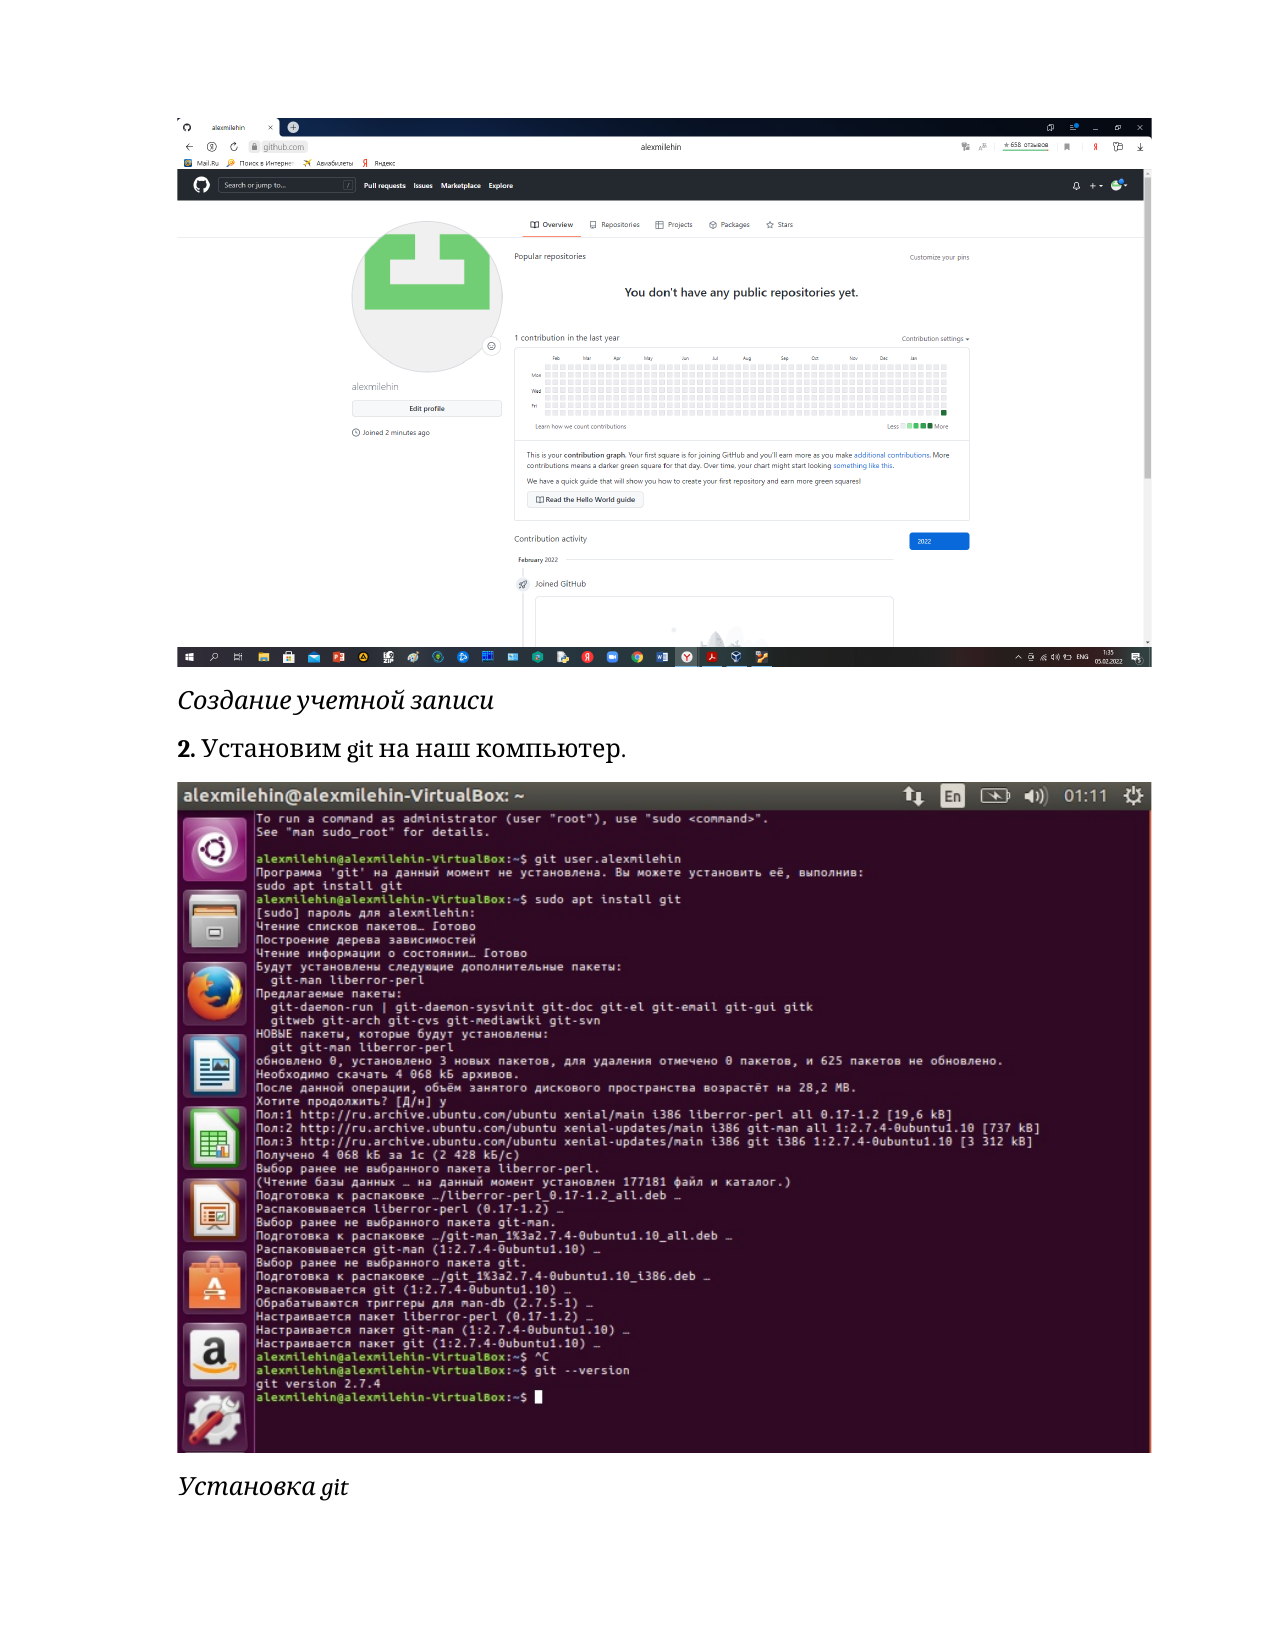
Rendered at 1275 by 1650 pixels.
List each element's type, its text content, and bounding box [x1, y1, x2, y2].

text Создание учетной записи [177, 687, 1186, 716]
picture [177, 782, 1152, 1453]
text Установка git [177, 1473, 1186, 1502]
picture [177, 118, 1152, 667]
text 2. Установим git на наш компьютер. [177, 734, 1186, 763]
